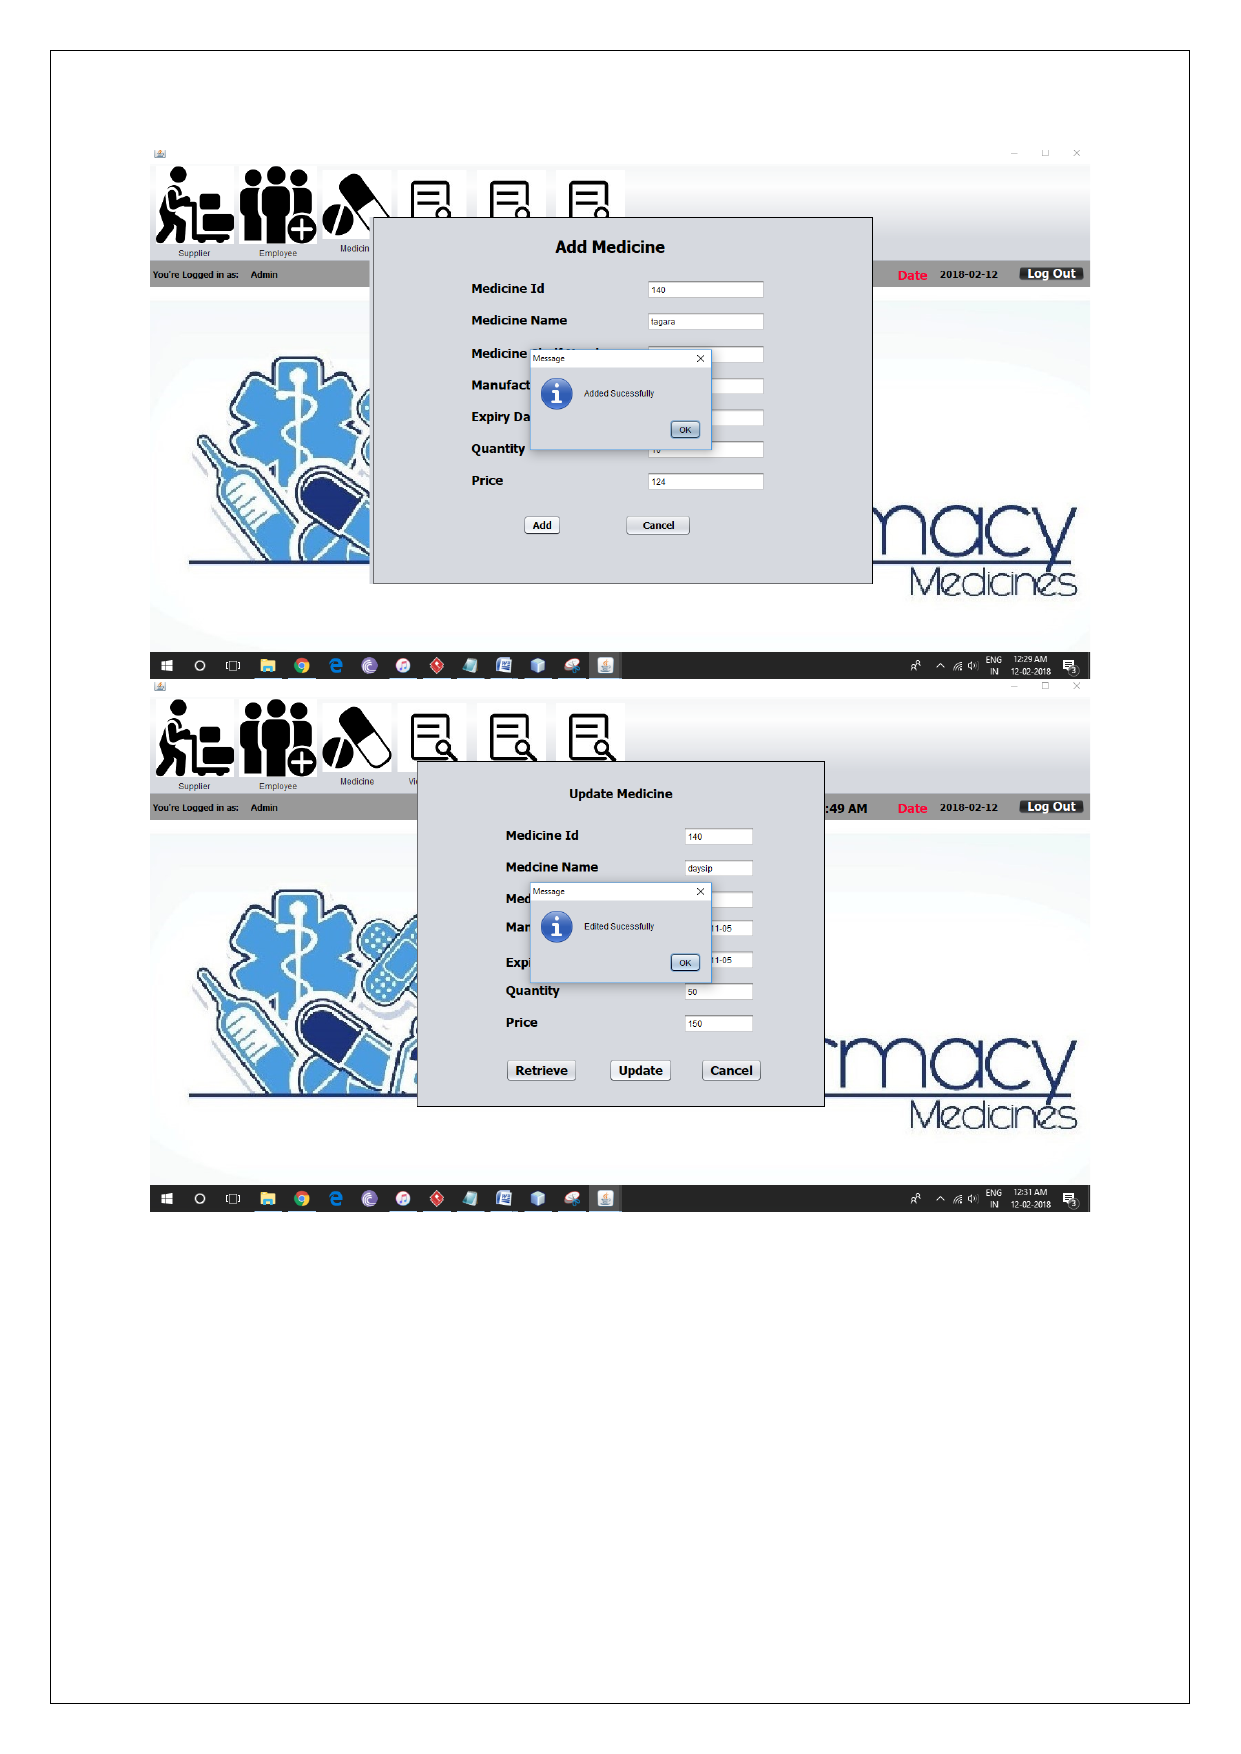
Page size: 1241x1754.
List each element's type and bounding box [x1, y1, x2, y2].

picture [150, 682, 1091, 1212]
picture [150, 150, 1091, 679]
